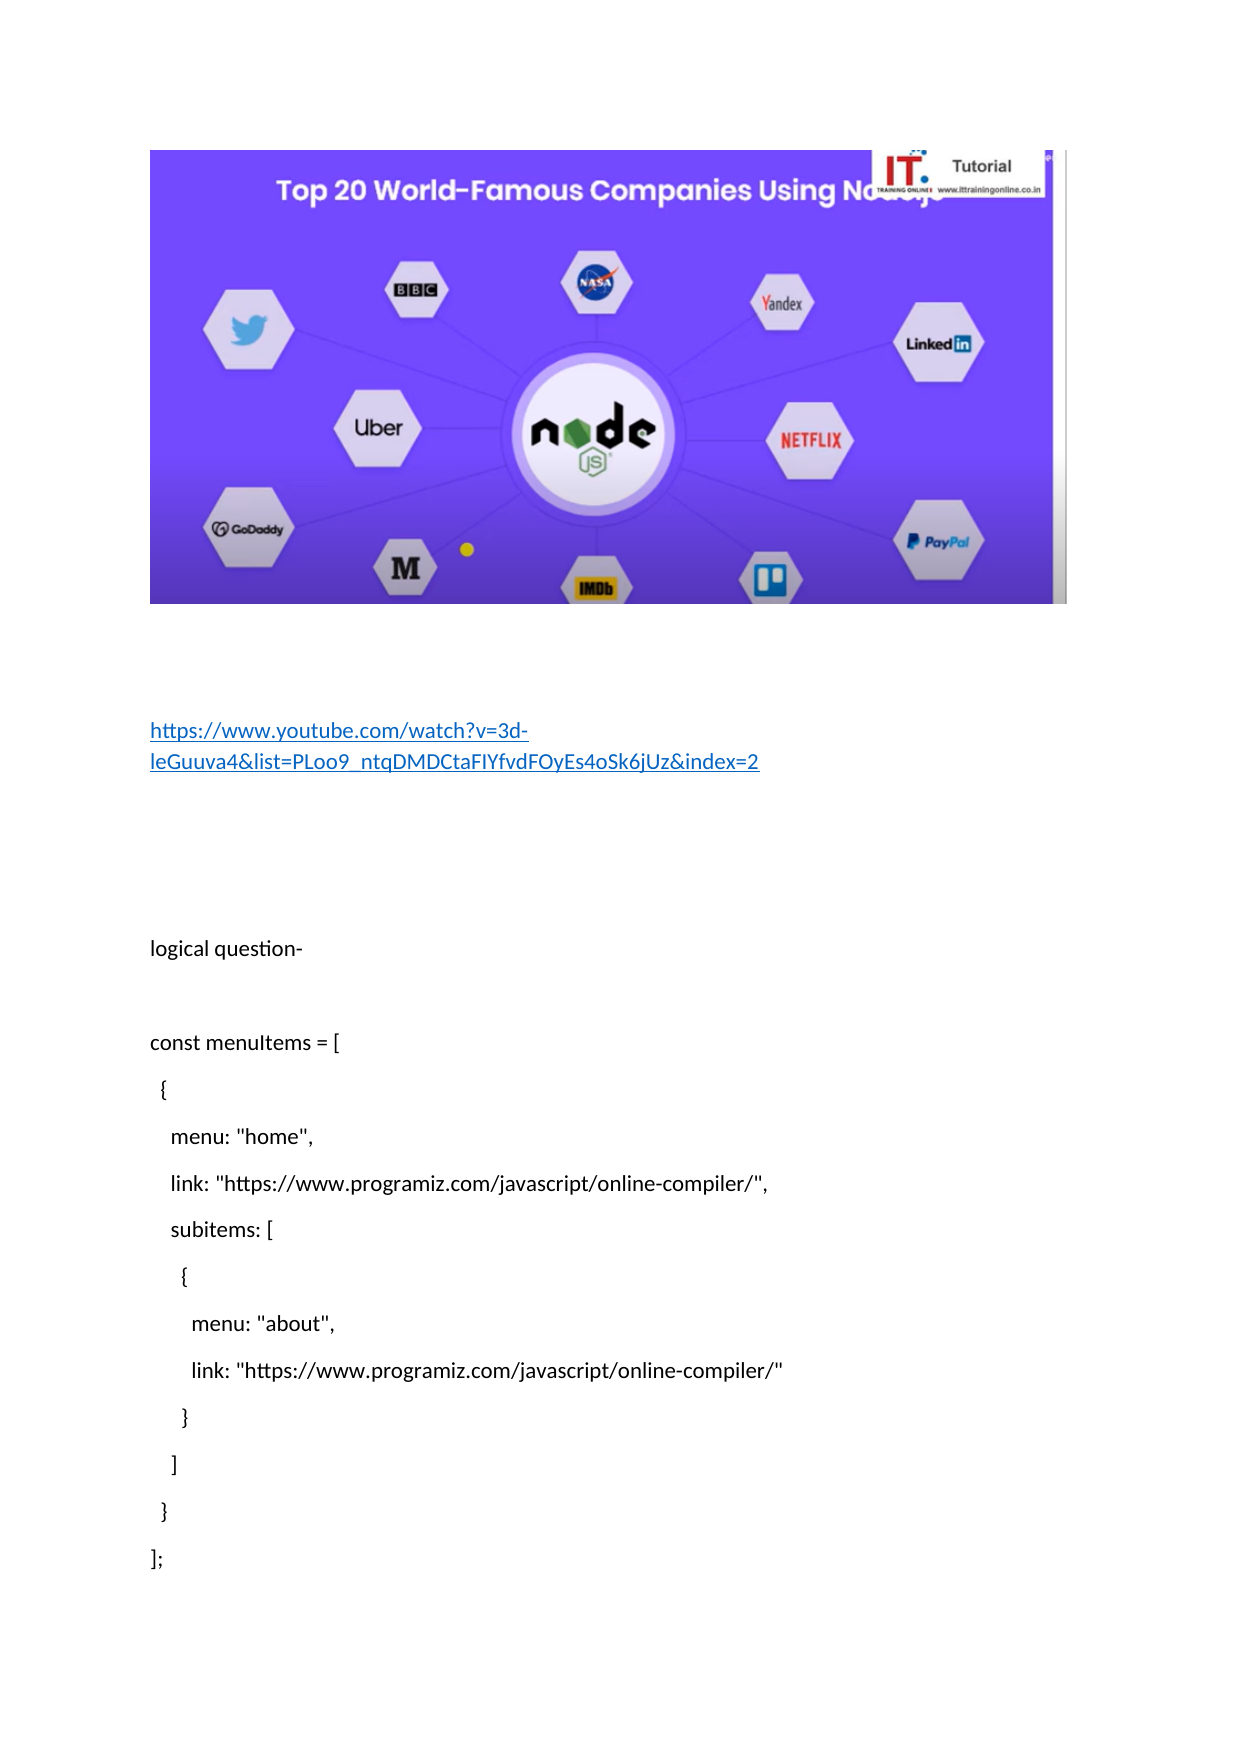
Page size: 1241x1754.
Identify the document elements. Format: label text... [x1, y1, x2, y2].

text { [150, 1075, 1090, 1103]
text } [150, 1497, 1090, 1525]
text menu: "home", [150, 1122, 1090, 1150]
text ]; [150, 1544, 1090, 1572]
text { [150, 1262, 1090, 1291]
text link: "https://www.programiz.com/javascript/online-compiler/", [150, 1169, 1090, 1197]
text menu: "about", [150, 1309, 1090, 1337]
text ] [150, 1450, 1090, 1478]
picture [150, 150, 1091, 604]
text link: "https://www.programiz.com/javascript/online-compiler/" [150, 1356, 1090, 1384]
text } [150, 1403, 1090, 1431]
text logical question- [150, 934, 1090, 962]
text subitems: [ [150, 1216, 1090, 1244]
text const menuItems = [ [150, 1028, 1090, 1056]
text https://www.youtube.com/watch?v=3d-leGuuva4&list=PLoo9_ntqDMDCtaFIYfvdFOyEs4oSk6jUz&index=2 [150, 717, 1090, 775]
